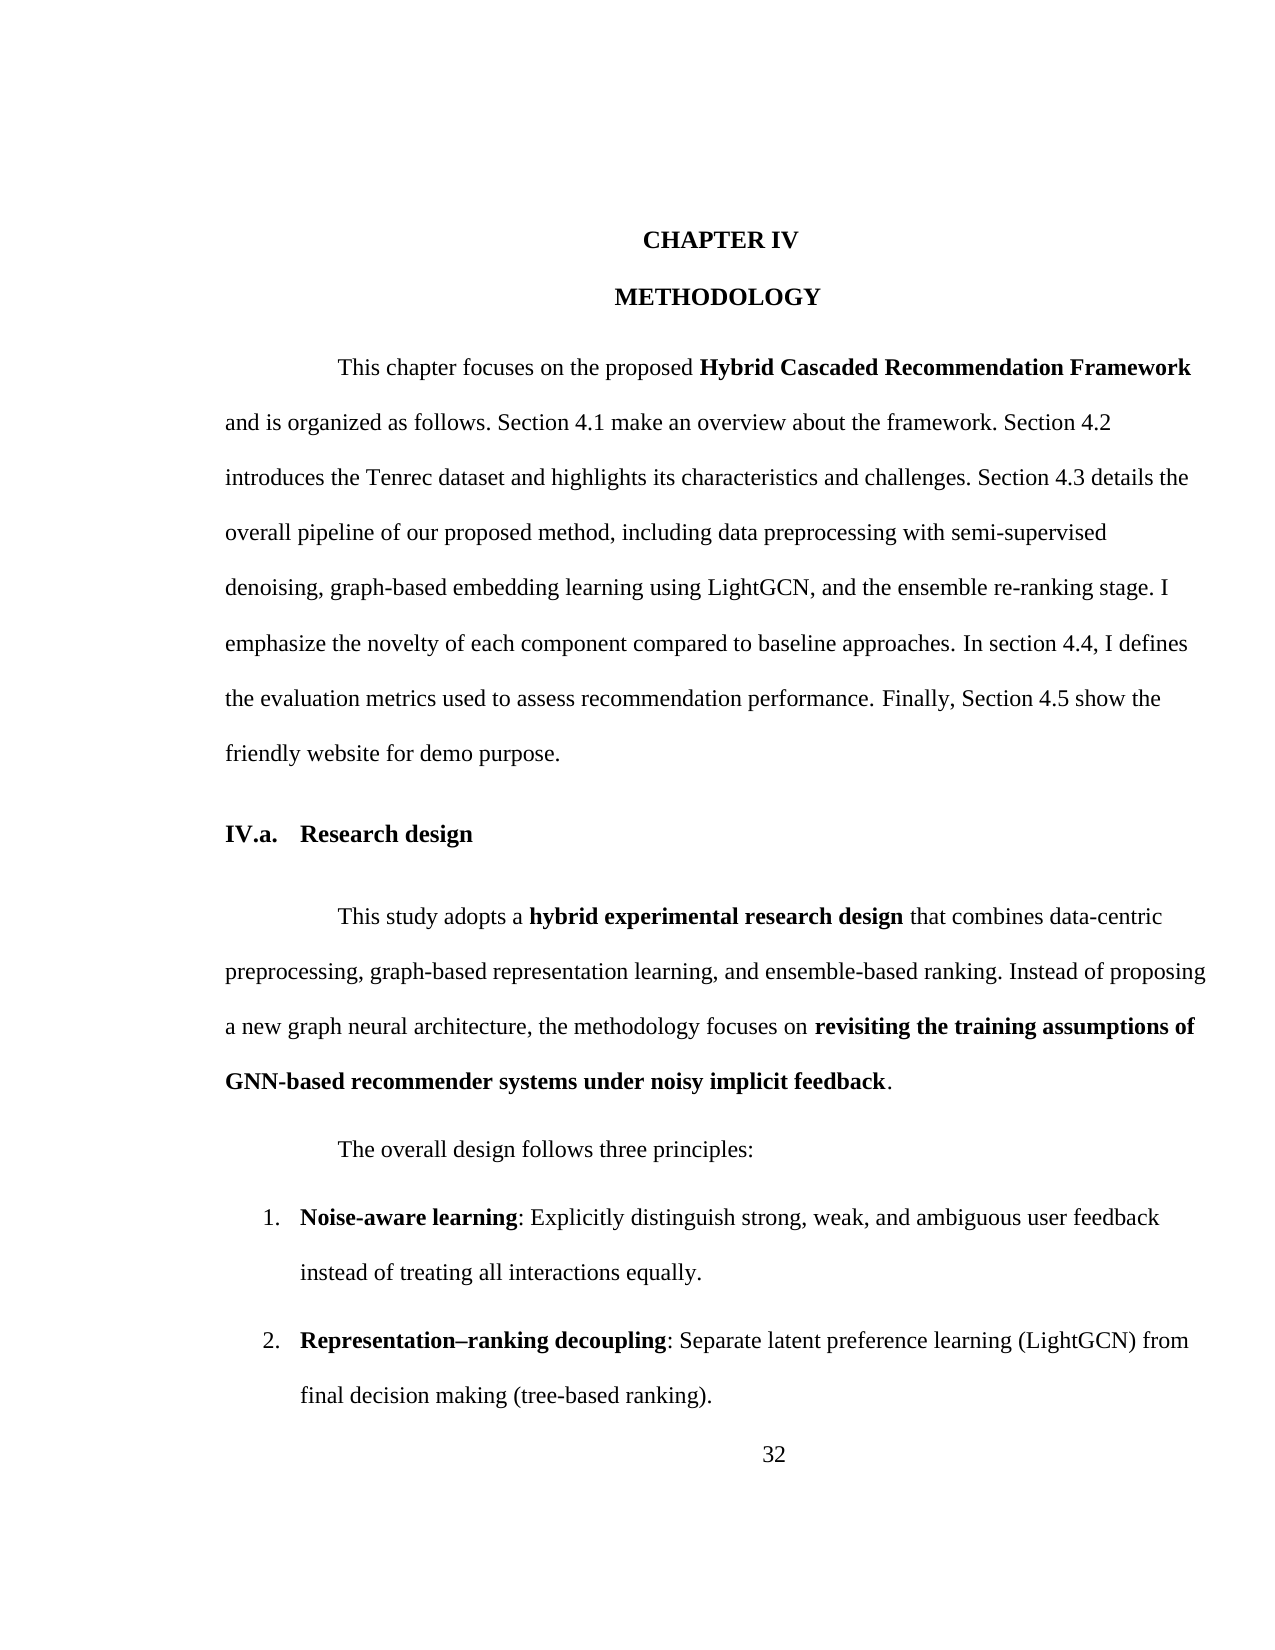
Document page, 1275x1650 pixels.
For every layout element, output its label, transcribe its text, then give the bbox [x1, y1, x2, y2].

list Noise-aware learning: Explicitly distinguish strong, weak, and ambiguous user feedback instead of treating all interactions equally. [262, 1203, 1210, 1286]
subtitle METHODOLOGY [225, 225, 1210, 311]
text This chapter focuses on the proposed Hybrid Cascaded Recommendation Framework and is organized as follows. Section 4.1 make an overview about the framework. Section 4.2 introduces the Tenrec dataset and highlights its characteristics and challenges. Section 4.3 details the overall pipeline of our proposed method, including data preprocessing with semi-supervised denoising, graph-based embedding learning using LightGCN, and the ensemble re-ranking stage. I emphasize the novelty of each component compared to baseline approaches. In section 4.4, I defines the evaluation metrics used to assess recommendation performance. Finally, Section 4.5 show the friendly website for demo purpose. [225, 352, 1210, 767]
list Representation–ranking decoupling: Separate latent preference learning (LightGCN) from final decision making (tree-based ranking). [262, 1326, 1210, 1408]
text This study adopts a hybrid experimental research design that combines data-centric preprocessing, graph-based representation learning, and ensemble-based ranking. Instead of proposing a new graph neural architecture, the methodology focuses on revisiting the training assumptions of GNN-based recommender systems under noisy implicit feedback. [225, 902, 1210, 1095]
subtitle Research design [225, 819, 1210, 848]
text The overall design follows three principles: [225, 1135, 1210, 1163]
